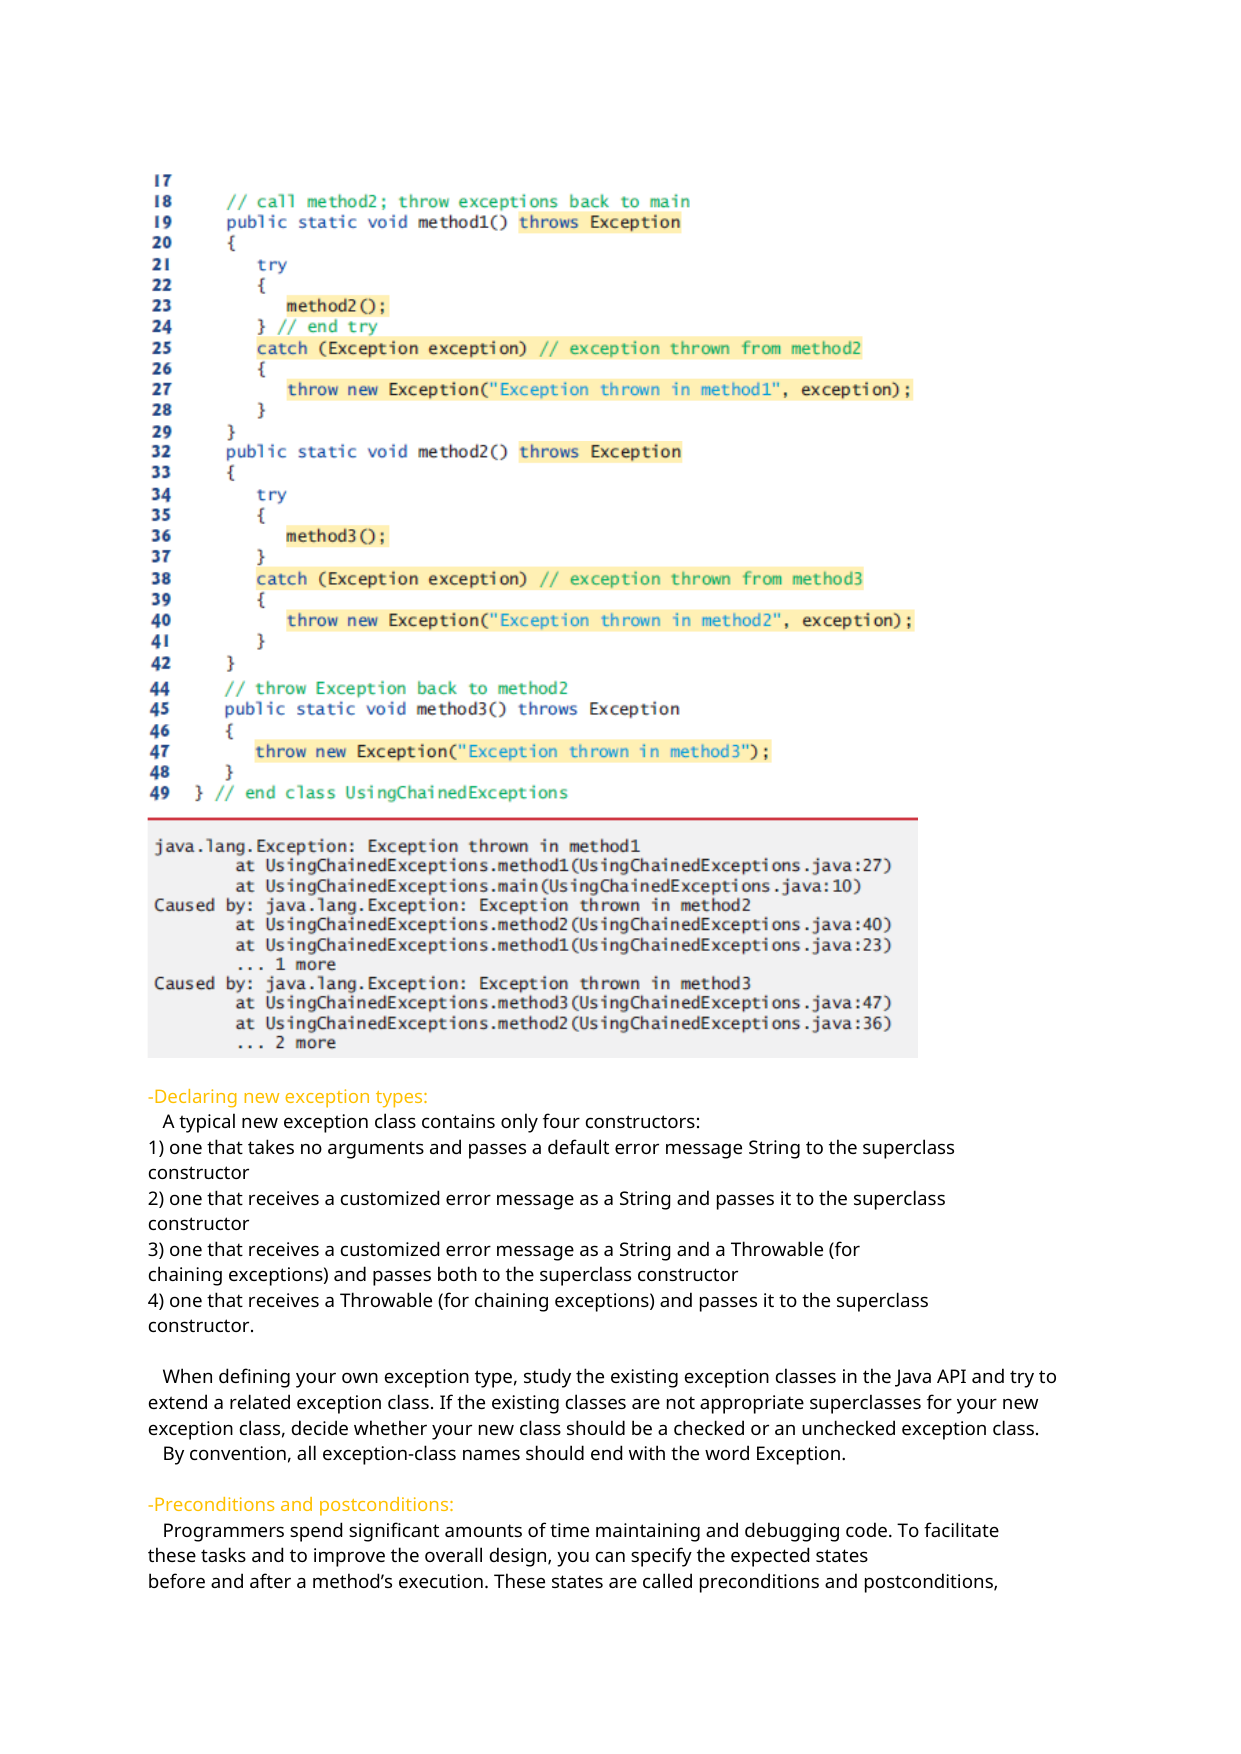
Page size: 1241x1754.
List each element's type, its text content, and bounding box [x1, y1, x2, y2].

text 4) one that receives a Throwable (for chaining exceptions) and passes it to the superclass [148, 1287, 1093, 1313]
text 3) one that receives a customized error message as a String and a Throwable (for [148, 1236, 1093, 1262]
text before and after a method’s execution. These states are called preconditions and postconditions, [148, 1568, 1093, 1593]
text these tasks and to improve the overall design, you can specify the expected states [148, 1542, 1093, 1568]
text A typical new exception class contains only four constructors: [148, 1109, 1093, 1134]
text constructor. [148, 1313, 1093, 1338]
text 1) one that takes no arguments and passes a default error message String to the superclass [148, 1134, 1093, 1160]
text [148, 148, 1093, 442]
picture [147, 173, 923, 1058]
text -Declaring new exception types: [148, 1083, 1093, 1109]
text chaining exceptions) and passes both to the superclass constructor [148, 1262, 1093, 1287]
text When defining your own exception type, study the existing exception classes in the Java API and try to extend a related exception class. If the existing classes are not appropriate superclasses for your new exception class, decide whether your new class should be a checked or an unchecked exception class. [148, 1364, 1093, 1440]
text constructor [148, 1211, 1093, 1236]
text 2) one that receives a customized error message as a String and passes it to the superclass [148, 1185, 1093, 1211]
text constructor [148, 1160, 1093, 1185]
text By convention, all exception-class names should end with the word Exception. [148, 1440, 1093, 1466]
text Programmers spend significant amounts of time maintaining and debugging code. To facilitate [148, 1517, 1093, 1542]
text -Preconditions and postconditions: [148, 1491, 1093, 1517]
